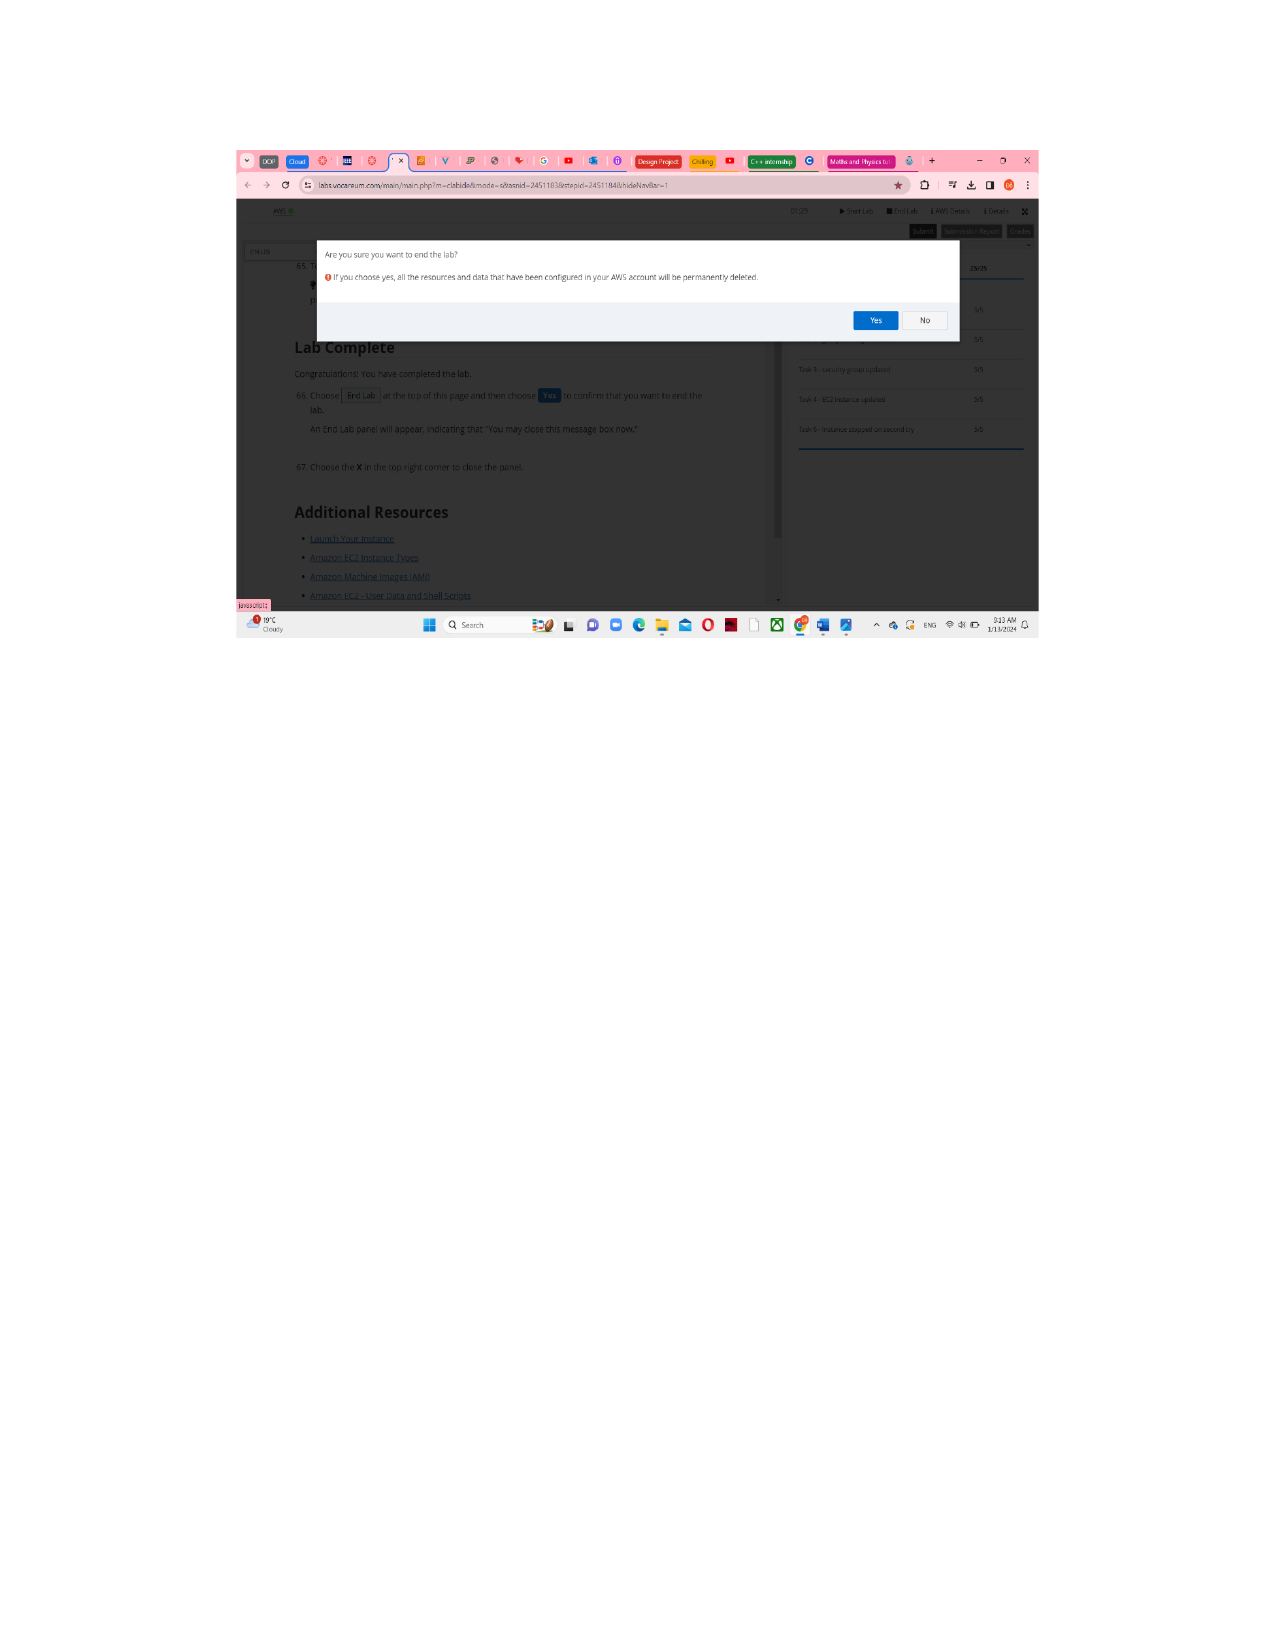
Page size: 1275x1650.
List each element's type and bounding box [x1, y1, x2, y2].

picture [236, 150, 1039, 638]
